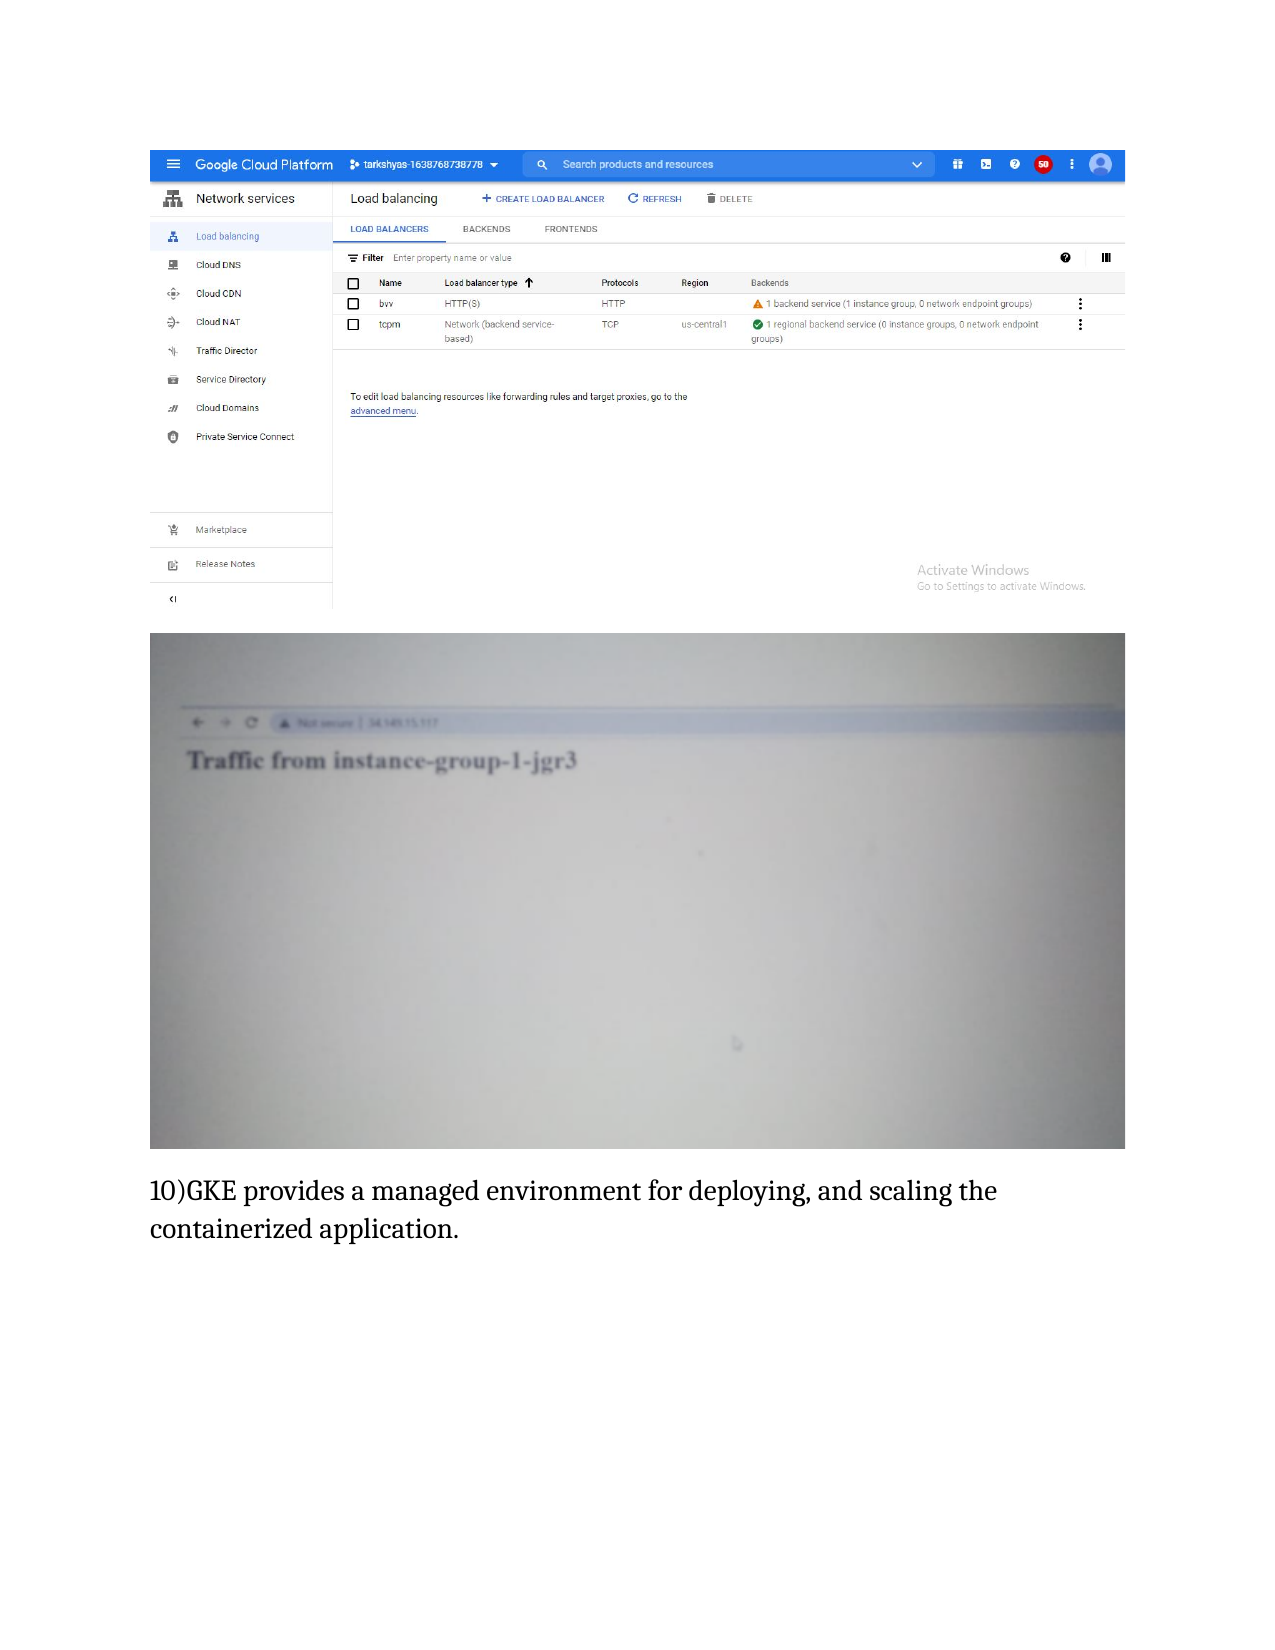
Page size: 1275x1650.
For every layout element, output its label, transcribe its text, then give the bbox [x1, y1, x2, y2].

text 10)GKE provides a managed environment for deploying, and scaling the containerized application. [150, 1174, 1125, 1246]
picture [150, 633, 1125, 1149]
picture [150, 150, 1125, 609]
